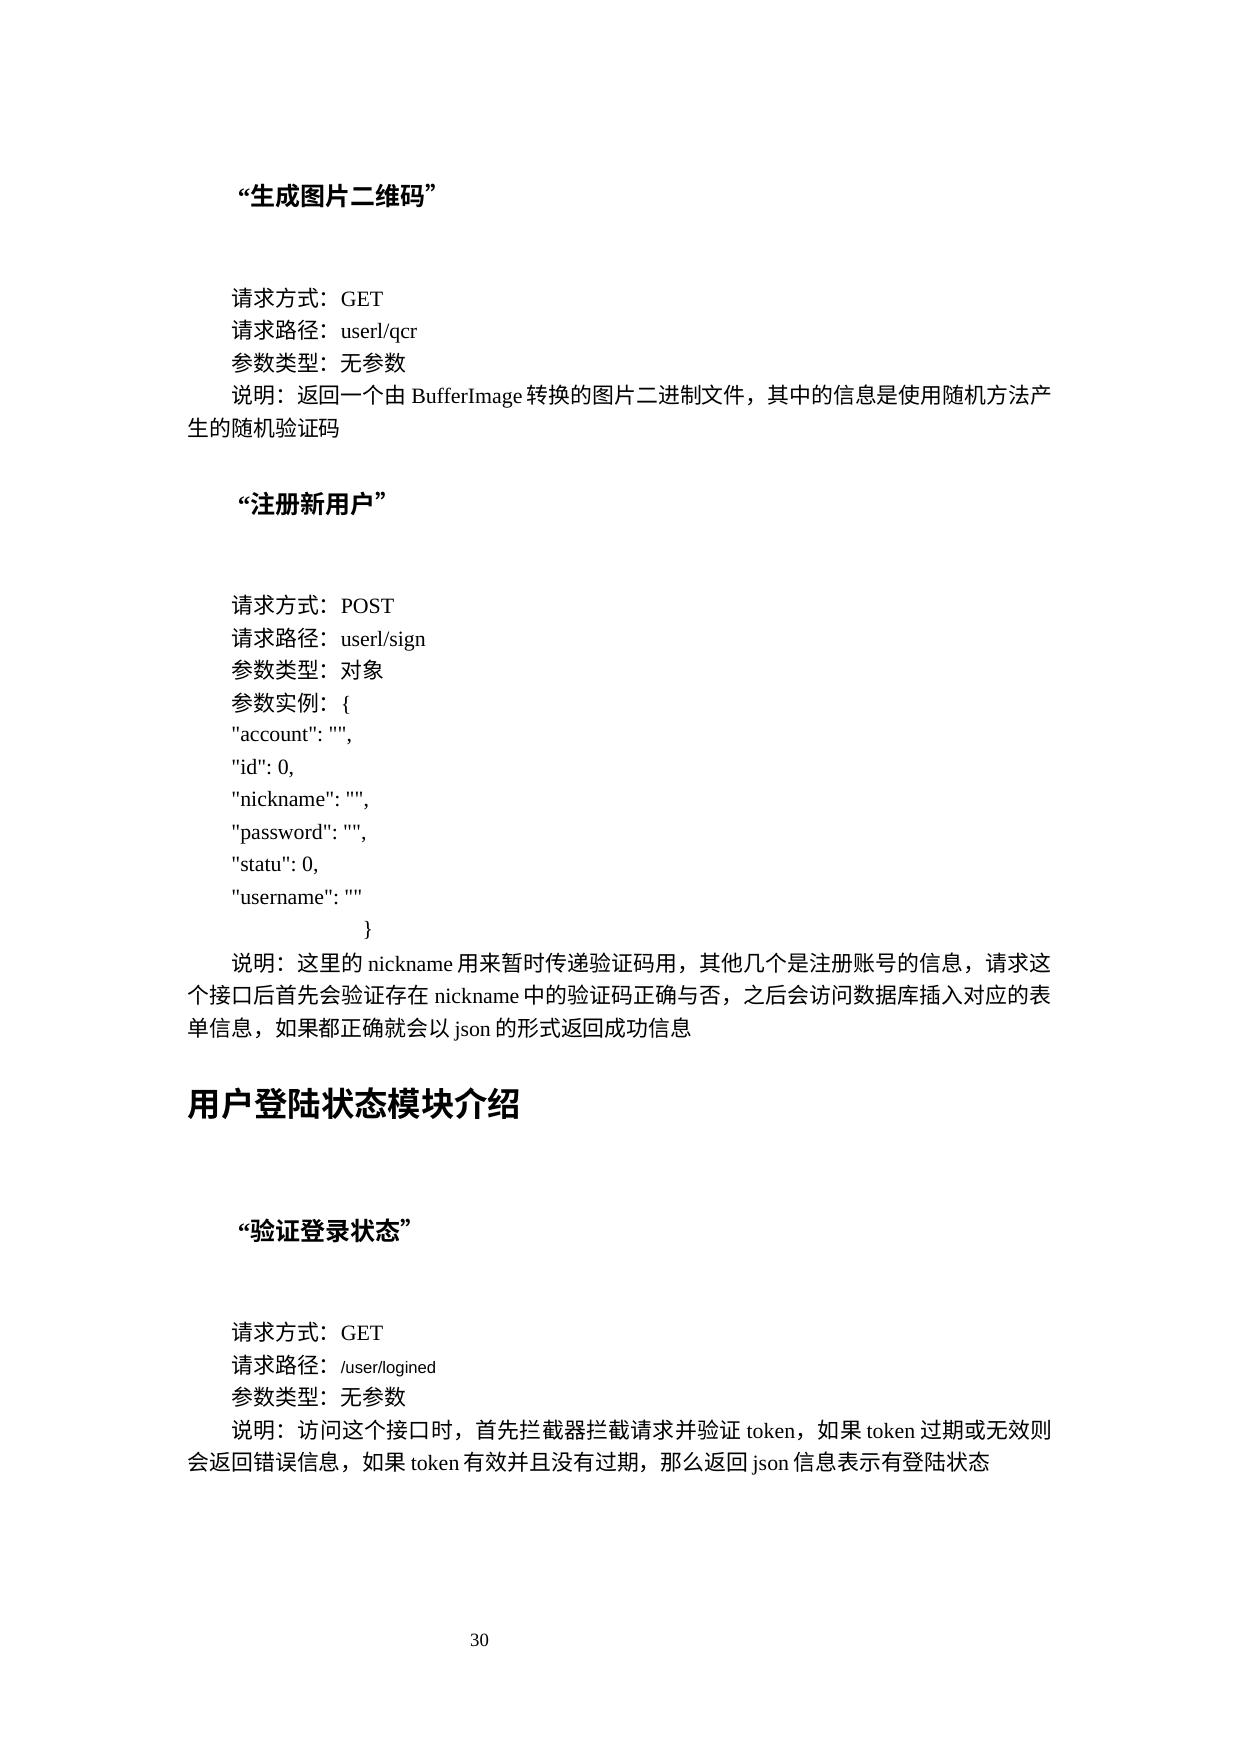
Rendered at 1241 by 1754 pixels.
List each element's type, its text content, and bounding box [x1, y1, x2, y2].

text 说明：这里的nickname用来暂时传递验证码用，其他几个是注册账号的信息，请求这个接口后首先会验证存在nickname中的验证码正确与否，之后会访问数据库插入对应的表单信息，如果都正确就会以json的形式返回成功信息 [187, 945, 1053, 1043]
subtitle “验证登录状态” [187, 1197, 1053, 1262]
subtitle “注册新用户” [187, 470, 1053, 535]
text 请求方式：GET [187, 1315, 1053, 1347]
text 参数实例：{ [187, 685, 1053, 718]
text "password": "", [187, 815, 1053, 848]
subtitle 用户登陆状态模块介绍 [187, 1070, 1053, 1135]
text "statu": 0, [187, 848, 1053, 880]
text 说明：访问这个接口时，首先拦截器拦截请求并验证token，如果token过期或无效则会返回错误信息，如果token有效并且没有过期，那么返回json信息表示有登陆状态 [187, 1412, 1053, 1477]
text "account": "", [187, 718, 1053, 750]
text 请求方式：GET [187, 280, 1053, 313]
text "id": 0, [187, 750, 1053, 783]
text 请求路径：userl/sign [187, 620, 1053, 653]
text 说明：返回一个由BufferImage转换的图片二进制文件，其中的信息是使用随机方法产生的随机验证码 [187, 378, 1053, 443]
subtitle “生成图片二维码” [187, 162, 1053, 227]
text } [319, 913, 1053, 945]
text 参数类型：对象 [187, 653, 1053, 685]
text 参数类型：无参数 [187, 345, 1053, 378]
text "nickname": "", [187, 783, 1053, 815]
text 参数类型：无参数 [187, 1380, 1053, 1412]
text 请求路径：/user/logined [187, 1347, 1053, 1380]
text 请求方式：POST [187, 588, 1053, 620]
text 请求路径：userl/qcr [187, 313, 1053, 345]
text "username": "" [187, 880, 1053, 913]
